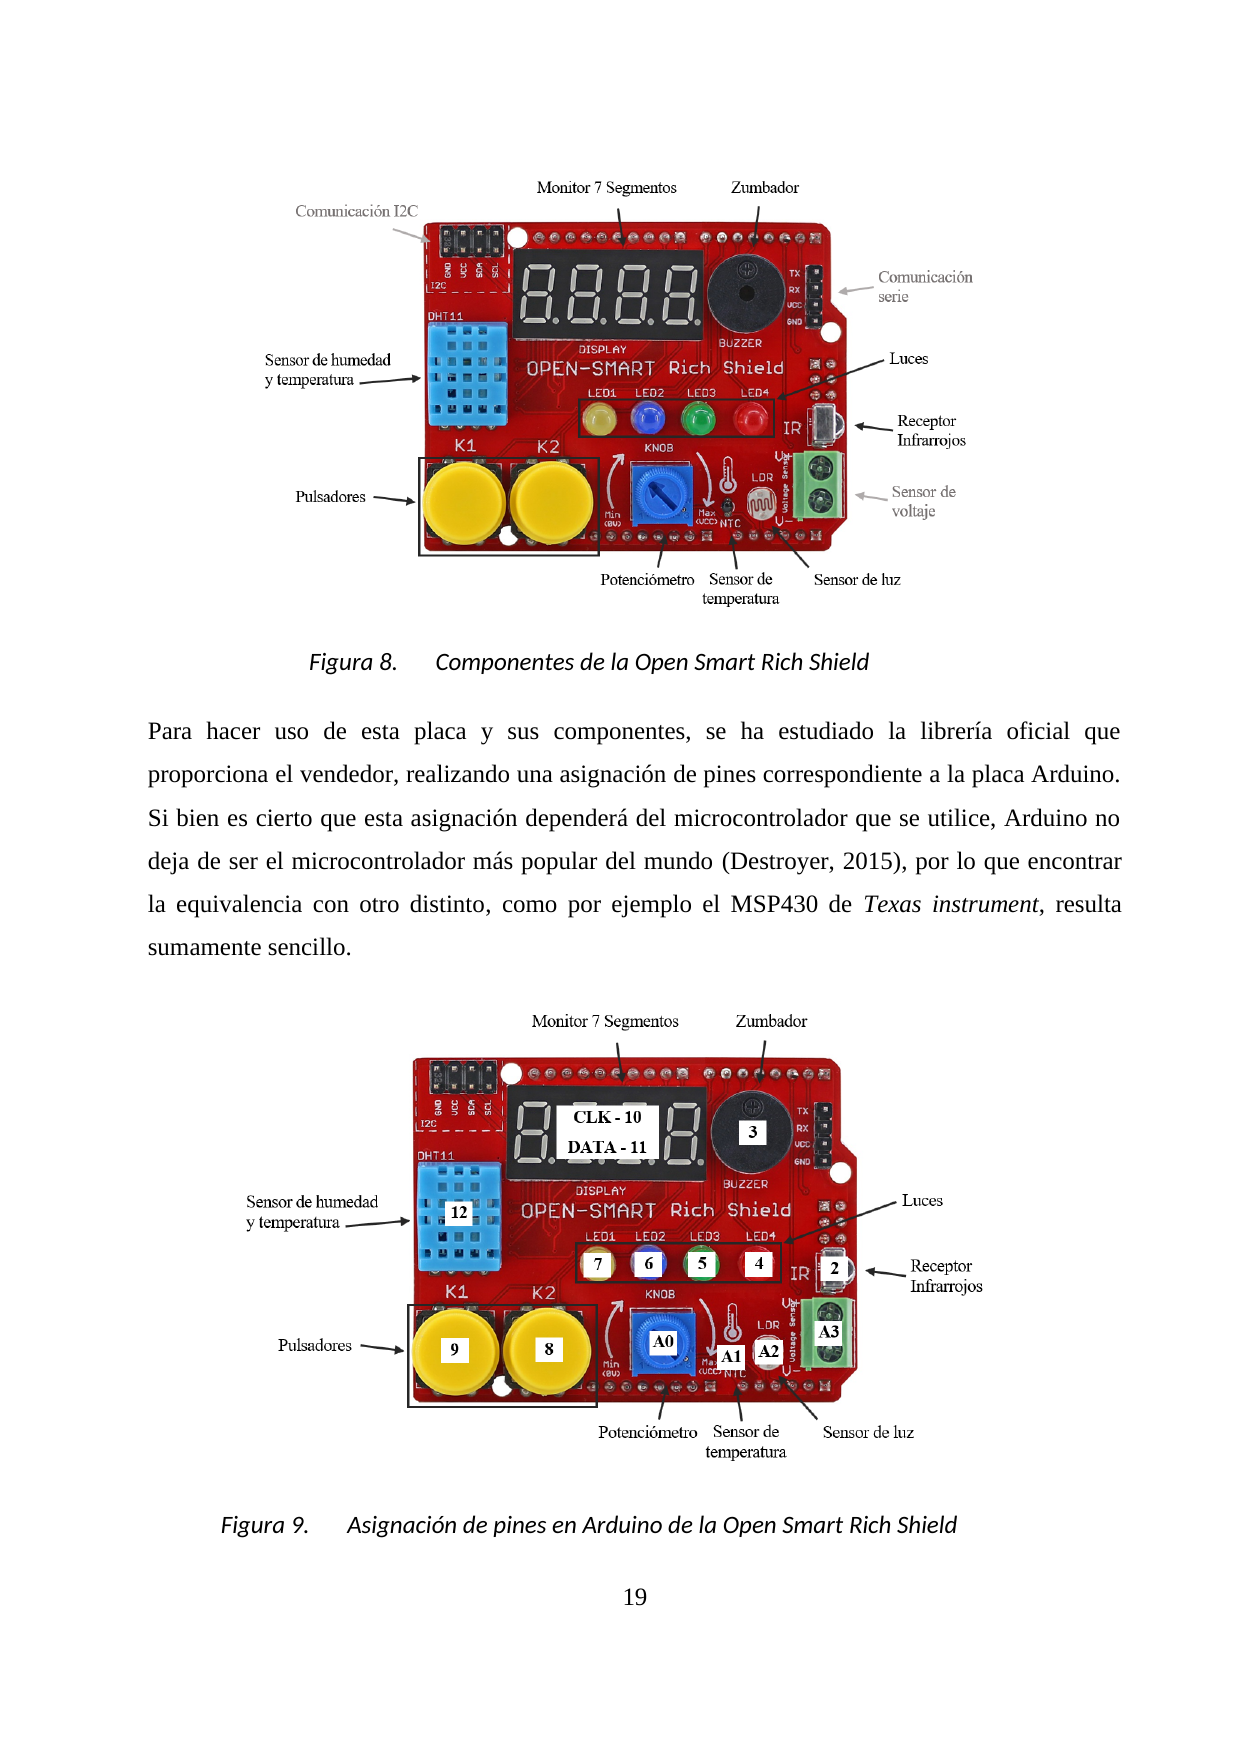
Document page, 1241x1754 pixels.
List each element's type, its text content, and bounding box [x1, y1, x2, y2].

text Para hacer uso de esta placa y sus componentes, se ha estudiado la librería oficial que proporciona el vendedor, realizando una asignación de pines correspondiente a la placa Arduino. Si bien es cierto que esta asignación dependerá del microcontrolador que se utilice, Arduino no deja de ser el microcontrolador más popular del mundo, por lo que encontrar la equivalencia con otro distinto, como por ejemplo el MSP430 de Texas instrument, resulta sumamente sencillo. [148, 716, 1122, 961]
picture [258, 159, 1012, 607]
text Componentes de la Open Smart Rich Shield [148, 646, 1122, 676]
picture [239, 1000, 1031, 1470]
text Asignación de pines en Arduino de la Open Smart Rich Shield [148, 1509, 1122, 1539]
